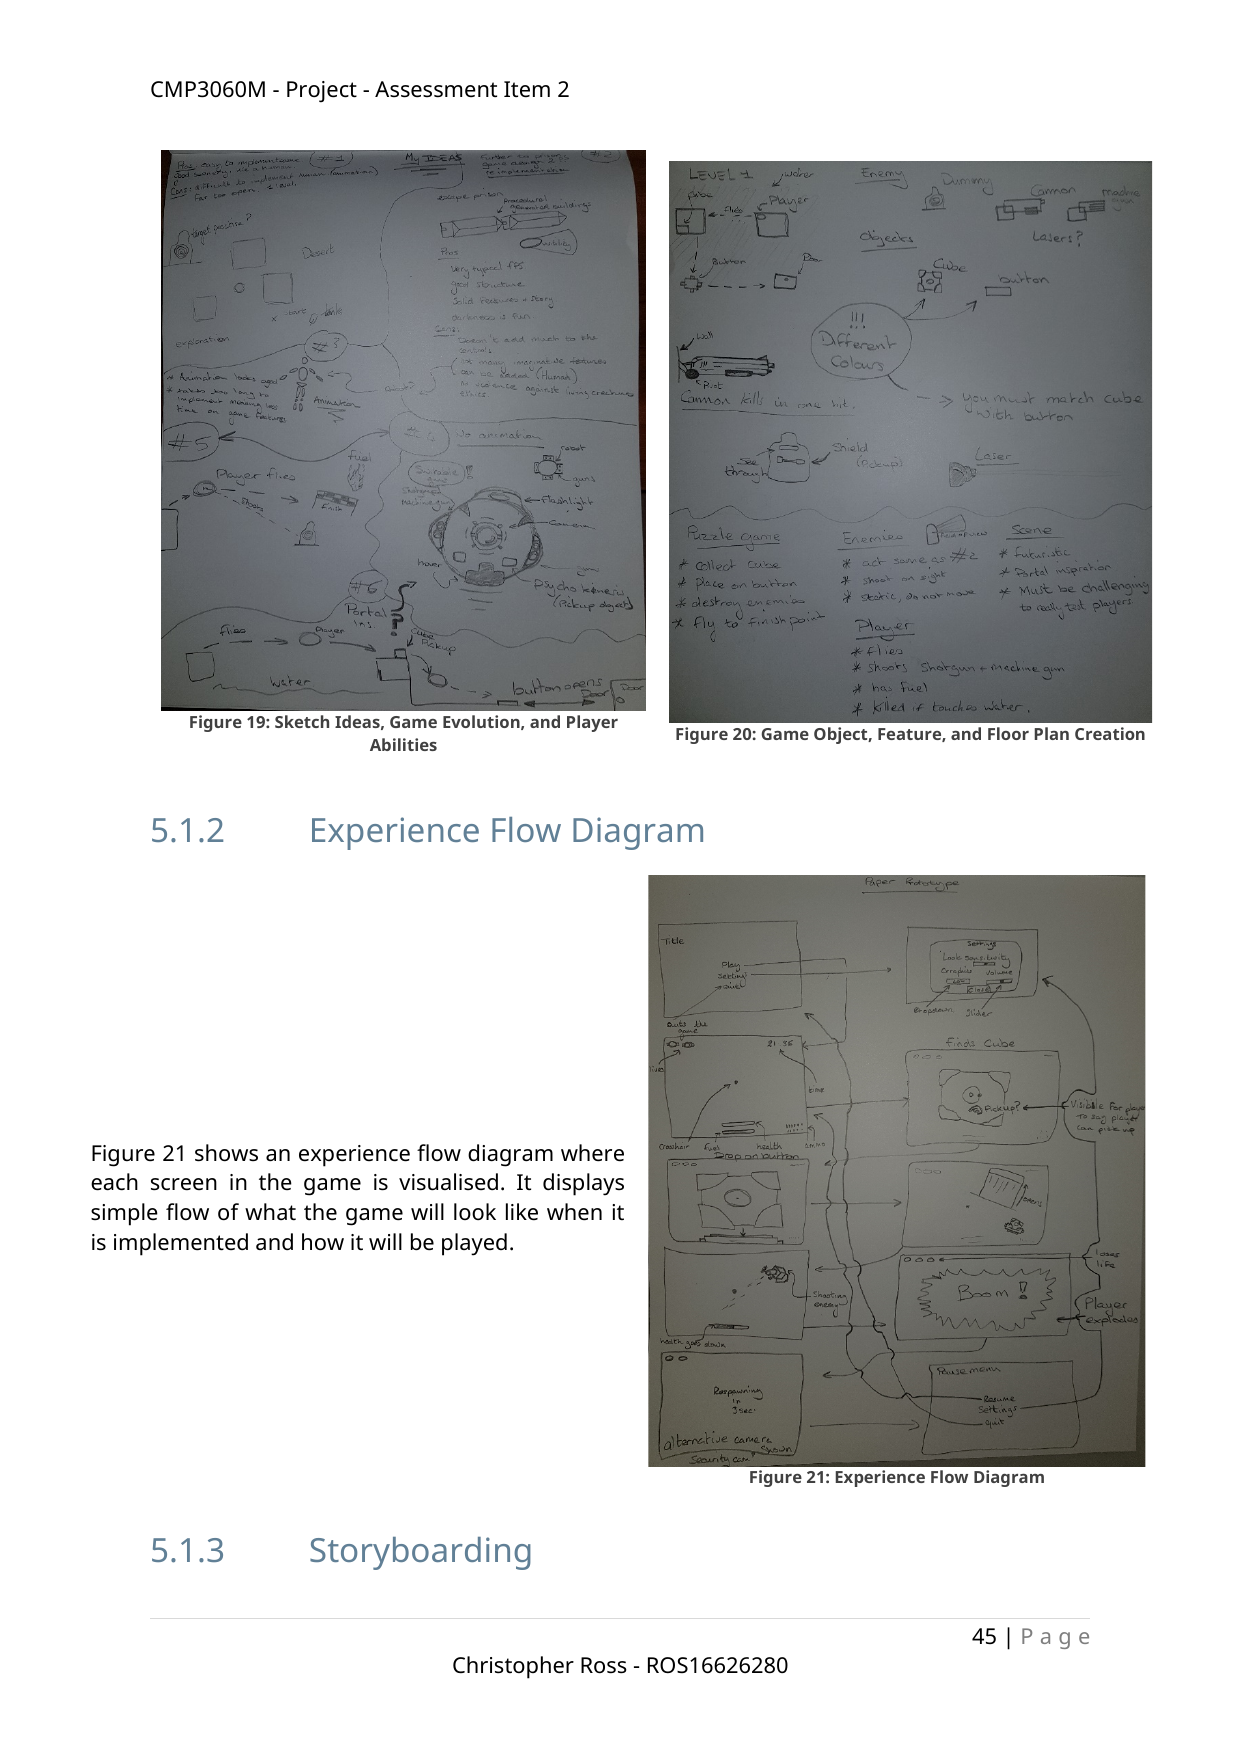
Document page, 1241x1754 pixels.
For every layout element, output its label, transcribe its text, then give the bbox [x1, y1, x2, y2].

picture [161, 150, 646, 711]
table_header Figure 21 shows an experience flow diagram where each screen in the game is visualised. It displays simple flow of what the game will look like when it is implemented and how it will be played. [79, 876, 637, 1519]
picture [669, 161, 1153, 723]
subtitle Experience Flow Diagram [150, 807, 1090, 852]
table_header Figure 19: Sketch Ideas, Game Evolution, and Player Abilities [150, 150, 657, 756]
subtitle Storyboarding [150, 1527, 1090, 1572]
picture [648, 875, 1146, 1467]
table_header Figure 20: Game Object, Feature, and Floor Plan Creation [658, 150, 1164, 756]
table_header Figure 21: Experience Flow Diagram [637, 876, 1157, 1519]
